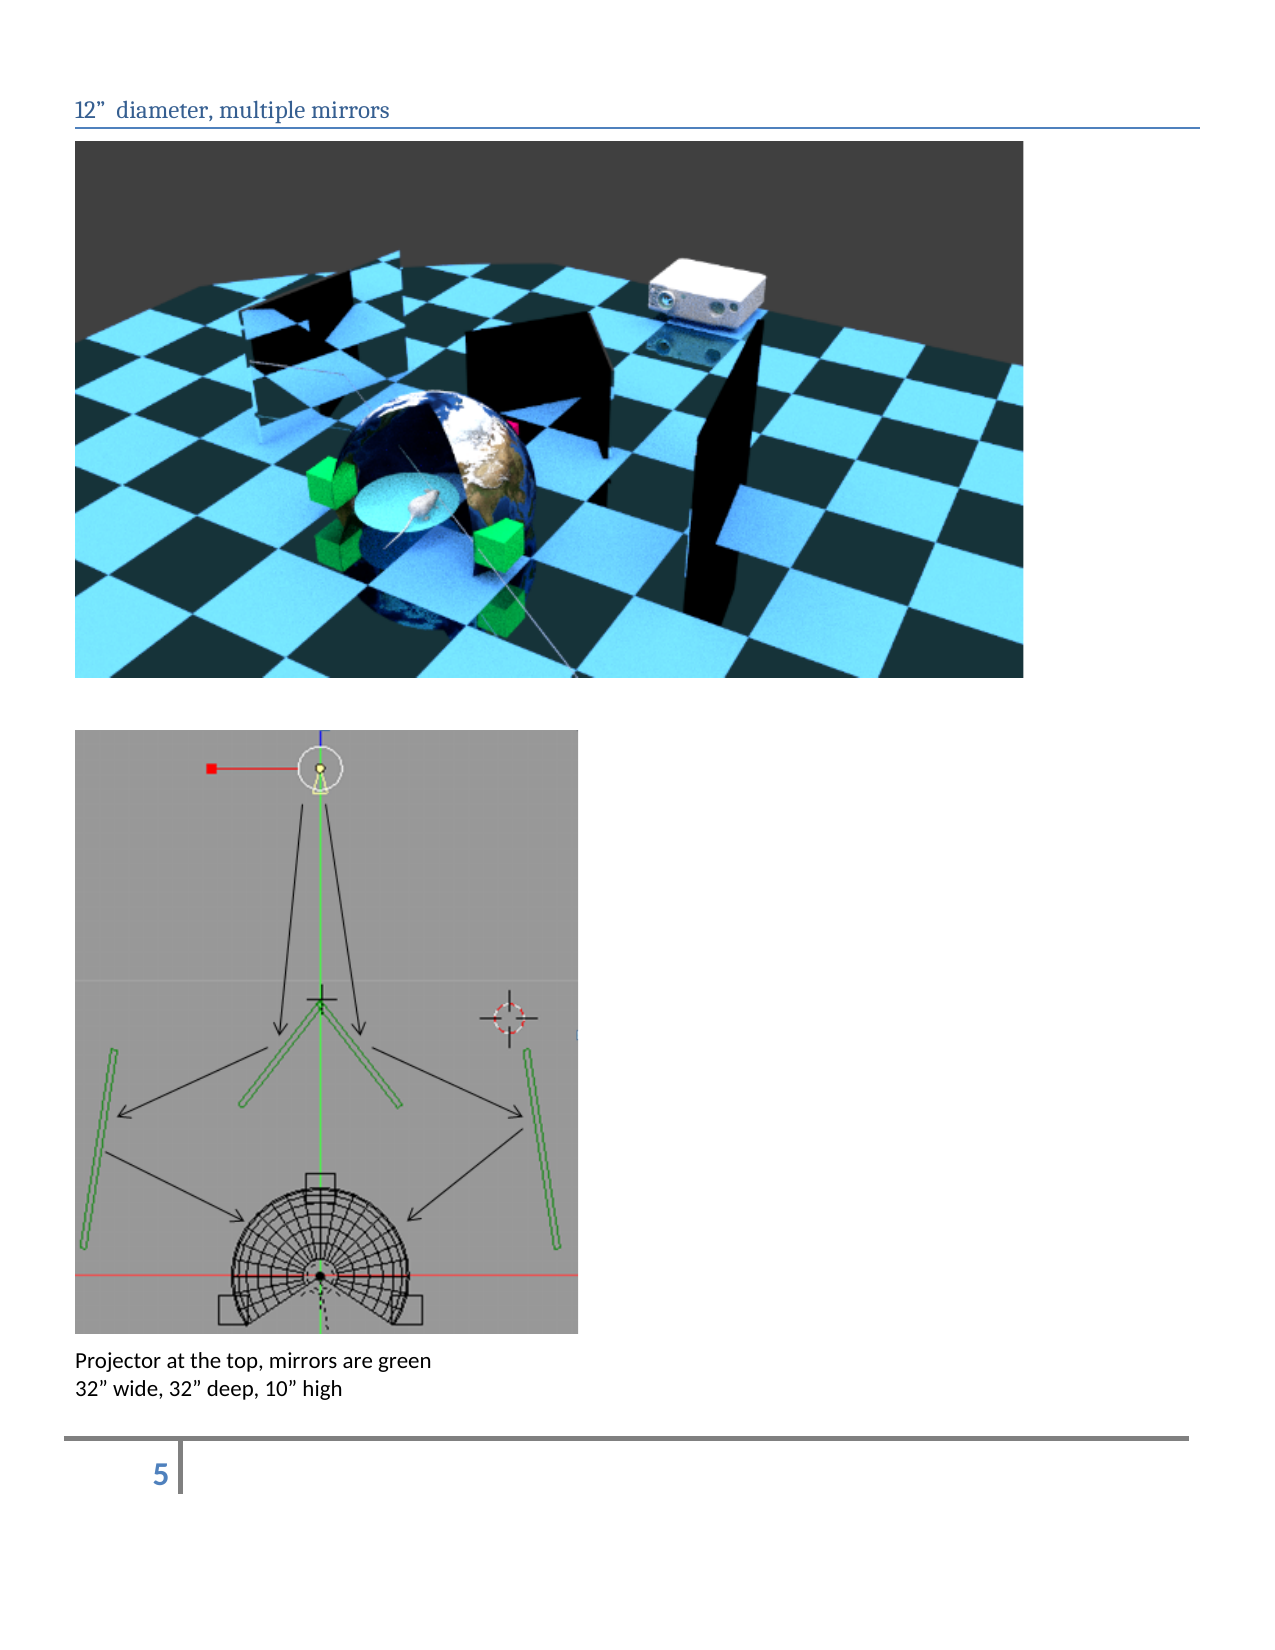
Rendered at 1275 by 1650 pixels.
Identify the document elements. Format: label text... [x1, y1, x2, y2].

subtitle 12” diameter, multiple mirrors [75, 96, 1200, 127]
text Projector at the top, mirrors are green 32” wide, 32” deep, 10” high [75, 1346, 1200, 1402]
picture [75, 730, 579, 1334]
picture [75, 141, 1024, 678]
